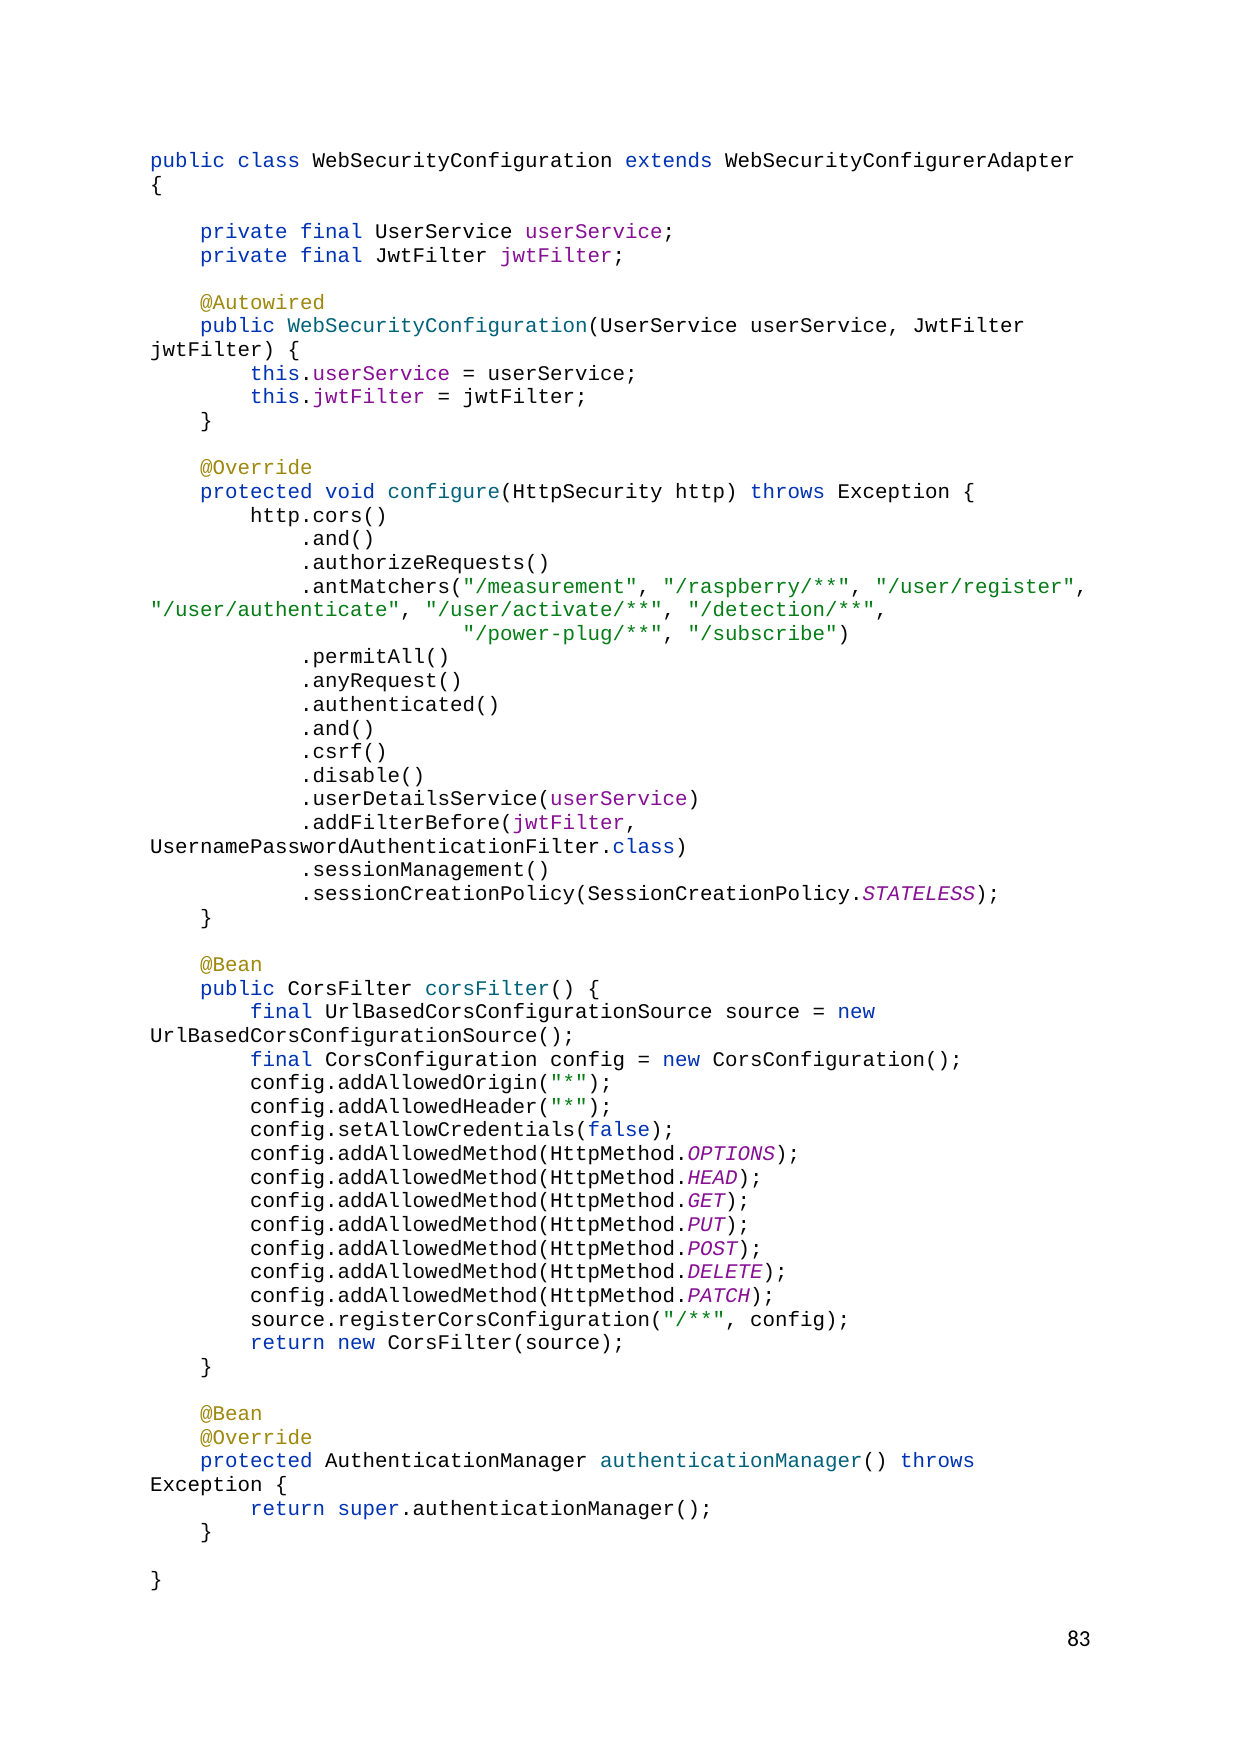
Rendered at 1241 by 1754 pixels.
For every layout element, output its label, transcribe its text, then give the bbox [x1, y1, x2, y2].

text public class WebSecurityConfiguration extends WebSecurityConfigurerAdapter { private final UserService userService; private final JwtFilter jwtFilter; @Autowired public WebSecurityConfiguration(UserService userService, JwtFilter jwtFilter) { this.userService = userService; this.jwtFilter = jwtFilter; } @Override protected void configure(HttpSecurity http) throws Exception { http.cors() .and() .authorizeRequests() .antMatchers("/measurement", "/raspberry/**", "/user/register", "/user/authenticate", "/user/activate/**", "/detection/**", "/power-plug/**", "/subscribe") .permitAll() .anyRequest() .authenticated() .and() .csrf() .disable() .userDetailsService(userService) .addFilterBefore(jwtFilter, UsernamePasswordAuthenticationFilter.class) .sessionManagement() .sessionCreationPolicy(SessionCreationPolicy.STATELESS); } @Bean public CorsFilter corsFilter() { final UrlBasedCorsConfigurationSource source = new UrlBasedCorsConfigurationSource(); final CorsConfiguration config = new CorsConfiguration(); config.addAllowedOrigin("*"); config.addAllowedHeader("*"); config.setAllowCredentials(false); config.addAllowedMethod(HttpMethod.OPTIONS); config.addAllowedMethod(HttpMethod.HEAD); config.addAllowedMethod(HttpMethod.GET); config.addAllowedMethod(HttpMethod.PUT); config.addAllowedMethod(HttpMethod.POST); config.addAllowedMethod(HttpMethod.DELETE); config.addAllowedMethod(HttpMethod.PATCH); source.registerCorsConfiguration("/**", config); return new CorsFilter(source); } @Bean @Override protected AuthenticationManager authenticationManager() throws Exception { return super.authenticationManager(); } } [150, 150, 1090, 1592]
